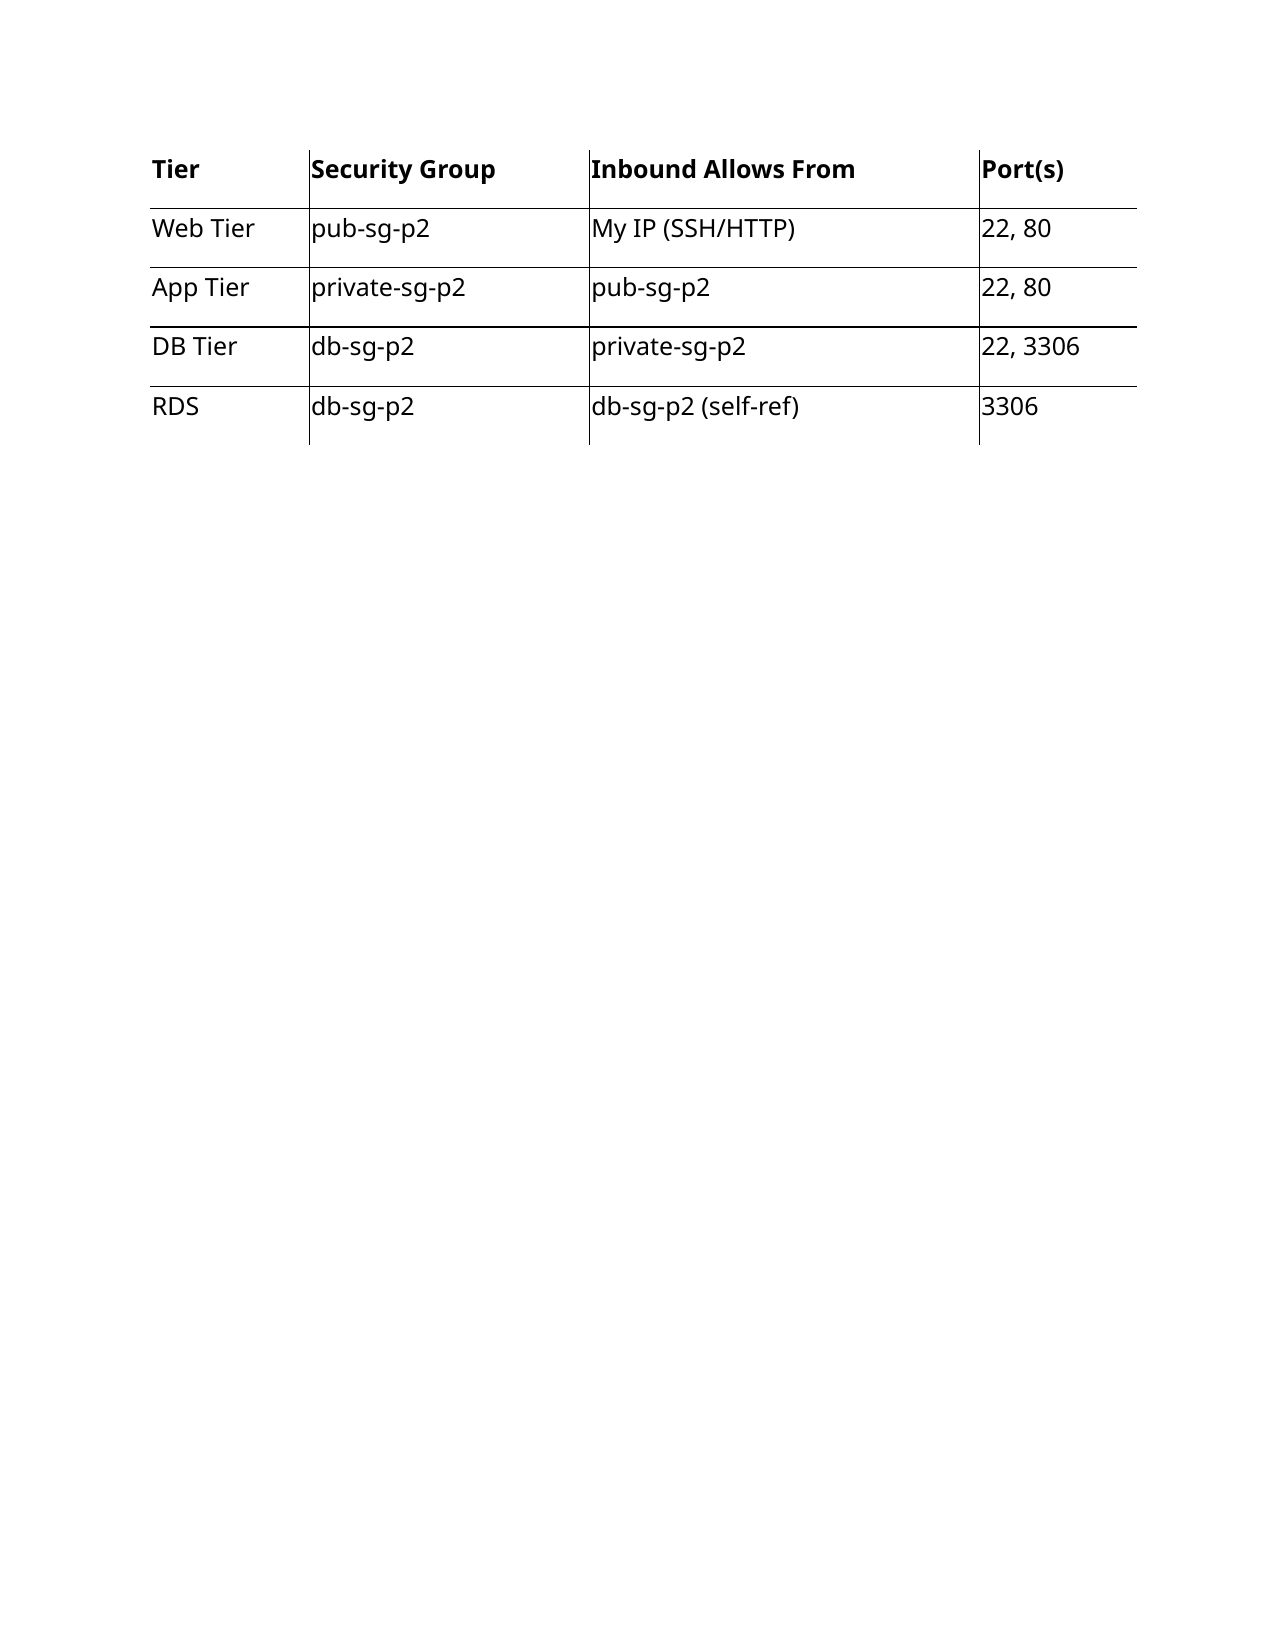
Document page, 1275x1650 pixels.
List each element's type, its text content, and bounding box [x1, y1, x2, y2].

table_header Tier [150, 150, 309, 208]
table_cell pub-sg-p2 [310, 209, 589, 267]
table_cell 22, 80 [980, 209, 1137, 267]
table_cell db-sg-p2 (self-ref) [590, 387, 979, 445]
table_cell pub-sg-p2 [590, 268, 979, 326]
table_cell My IP (SSH/HTTP) [590, 209, 979, 267]
table_cell db-sg-p2 [310, 387, 589, 445]
table_cell private-sg-p2 [590, 328, 979, 386]
table_cell 3306 [980, 387, 1137, 445]
table_cell Web Tier [150, 209, 309, 267]
table_cell DB Tier [150, 328, 309, 386]
table_cell App Tier [150, 268, 309, 326]
table_header Security Group [310, 150, 589, 208]
table_cell RDS [150, 387, 309, 445]
table_cell db-sg-p2 [310, 328, 589, 386]
table_cell 22, 3306 [980, 328, 1137, 386]
table_header Port(s) [980, 150, 1137, 208]
table_header Inbound Allows From [590, 150, 979, 208]
table_cell 22, 80 [980, 268, 1137, 326]
table_cell private-sg-p2 [310, 268, 589, 326]
